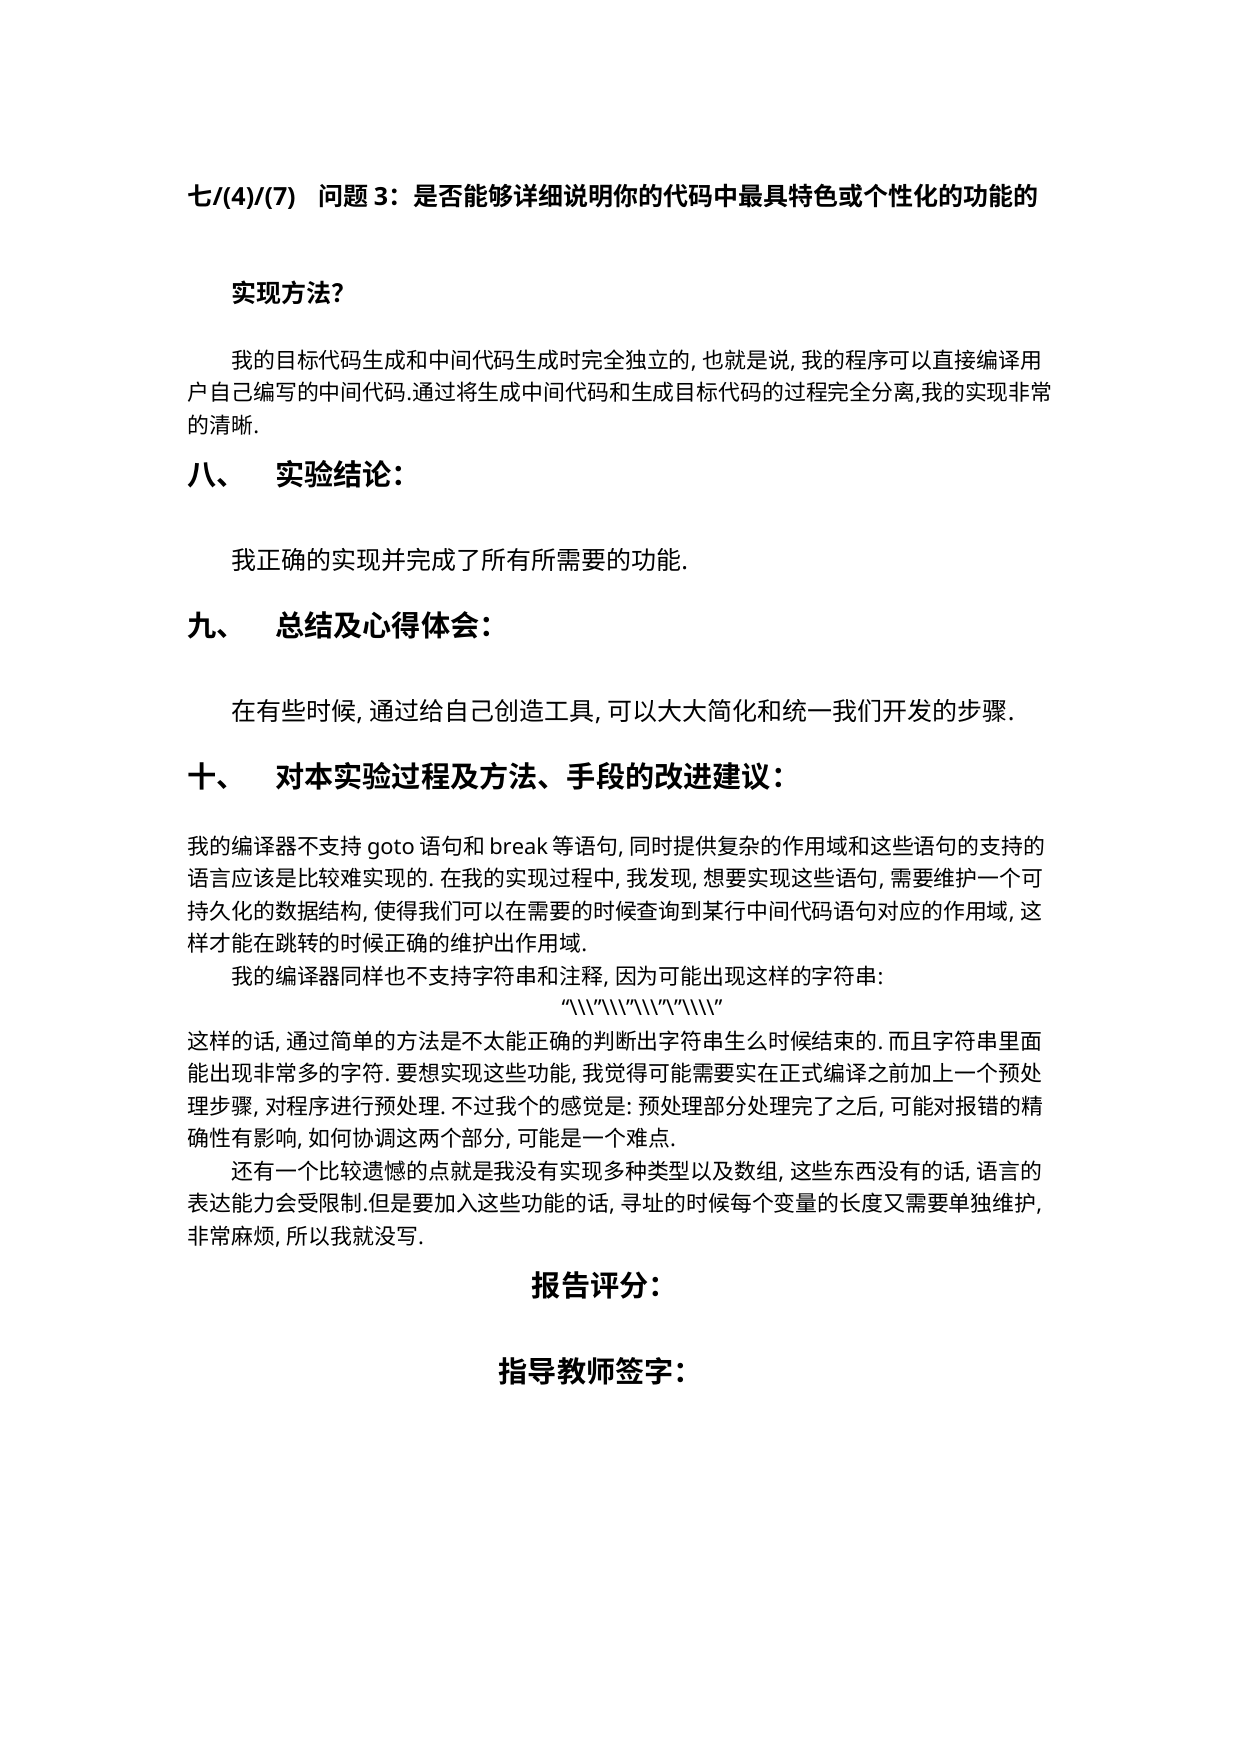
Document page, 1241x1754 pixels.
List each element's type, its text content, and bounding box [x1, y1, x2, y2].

text 对本实验过程及方法、手段的改进建议： [187, 742, 1053, 807]
text 我的编译器同样也不支持字符串和注释, 因为可能出现这样的字符串: [187, 958, 1053, 991]
text “\\\”\\\”\\\”\”\\\\” [187, 991, 1053, 1023]
text 我的目标代码生成和中间代码生成时完全独立的, 也就是说, 我的程序可以直接编译用户自己编写的中间代码.通过将生成中间代码和生成目标代码的过程完全分离,我的实现非常的清晰. [187, 343, 1053, 440]
text 在有些时候, 通过给自己创造工具, 可以大大简化和统一我们开发的步骤. [231, 677, 1053, 742]
text 还有一个比较遗憾的点就是我没有实现多种类型以及数组, 这些东西没有的话, 语言的表达能力会受限制.但是要加入这些功能的话, 寻址的时候每个变量的长度又需要单独维护, 非常麻烦, 所以我就没写. [187, 1153, 1053, 1251]
text 实验结论： [187, 440, 1053, 505]
text 我正确的实现并完成了所有所需要的功能. [231, 526, 1053, 591]
text 我的编译器不支持goto语句和break等语句, 同时提供复杂的作用域和这些语句的支持的语言应该是比较难实现的. 在我的实现过程中, 我发现, 想要实现这些语句, 需要维护一个可持久化的数据结构, 使得我们可以在需要的时候查询到某行中间代码语句对应的作用域, 这样才能在跳转的时候正确的维护出作用域. [187, 828, 1053, 958]
text 问题3：是否能够详细说明你的代码中最具特色或个性化的功能的实现方法？ [187, 162, 1053, 324]
text 报告评分： [187, 1251, 1053, 1316]
text 这样的话, 通过简单的方法是不太能正确的判断出字符串生么时候结束的. 而且字符串里面能出现非常多的字符. 要想实现这些功能, 我觉得可能需要实在正式编译之前加上一个预处理步骤, 对程序进行预处理. 不过我个的感觉是: 预处理部分处理完了之后, 可能对报错的精确性有影响, 如何协调这两个部分, 可能是一个难点. [187, 1023, 1053, 1153]
text 总结及心得体会： [187, 591, 1053, 656]
text 指导教师签字： [187, 1337, 1053, 1402]
